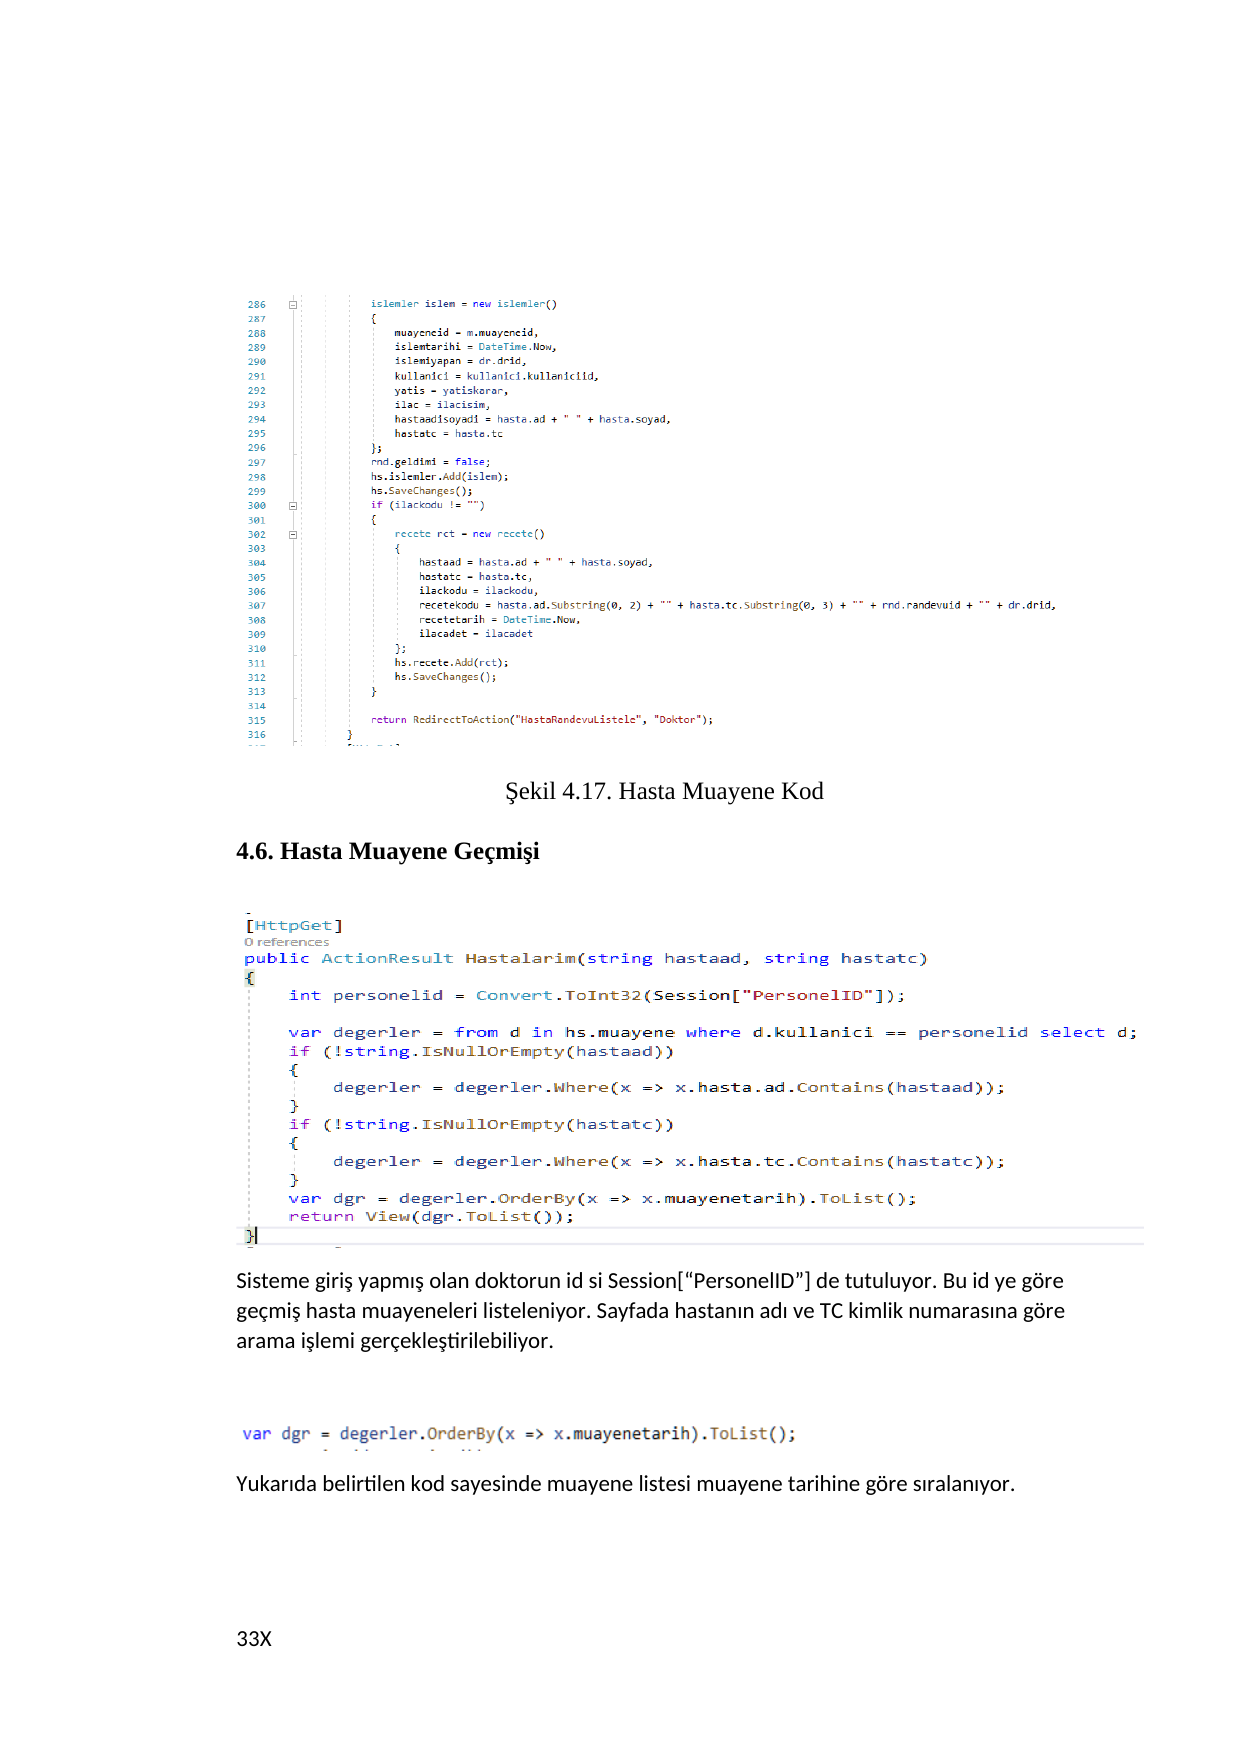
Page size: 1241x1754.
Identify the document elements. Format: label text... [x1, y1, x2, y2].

subtitle 4.6. Hasta Muayene Geçmişi [236, 836, 1093, 864]
picture [236, 913, 1144, 1248]
picture [236, 1420, 803, 1451]
text Yukarıda belirtilen kod sayesinde muayene listesi muayene tarihine göre sıralanıyor. [236, 1469, 1093, 1497]
text Şekil 4.17. Hasta Muayene Kod [236, 776, 1093, 805]
text Sisteme giriş yapmış olan doktorun id si Session[“PersonelID”] de tutuluyor. Bu id ye göre geçmiş hasta muayeneleri listeleniyor. Sayfada hastanın adı ve TC kimlik numarasına göre arama işlemi gerçekleştirilebiliyor. [236, 1266, 1093, 1354]
picture [236, 295, 1093, 746]
